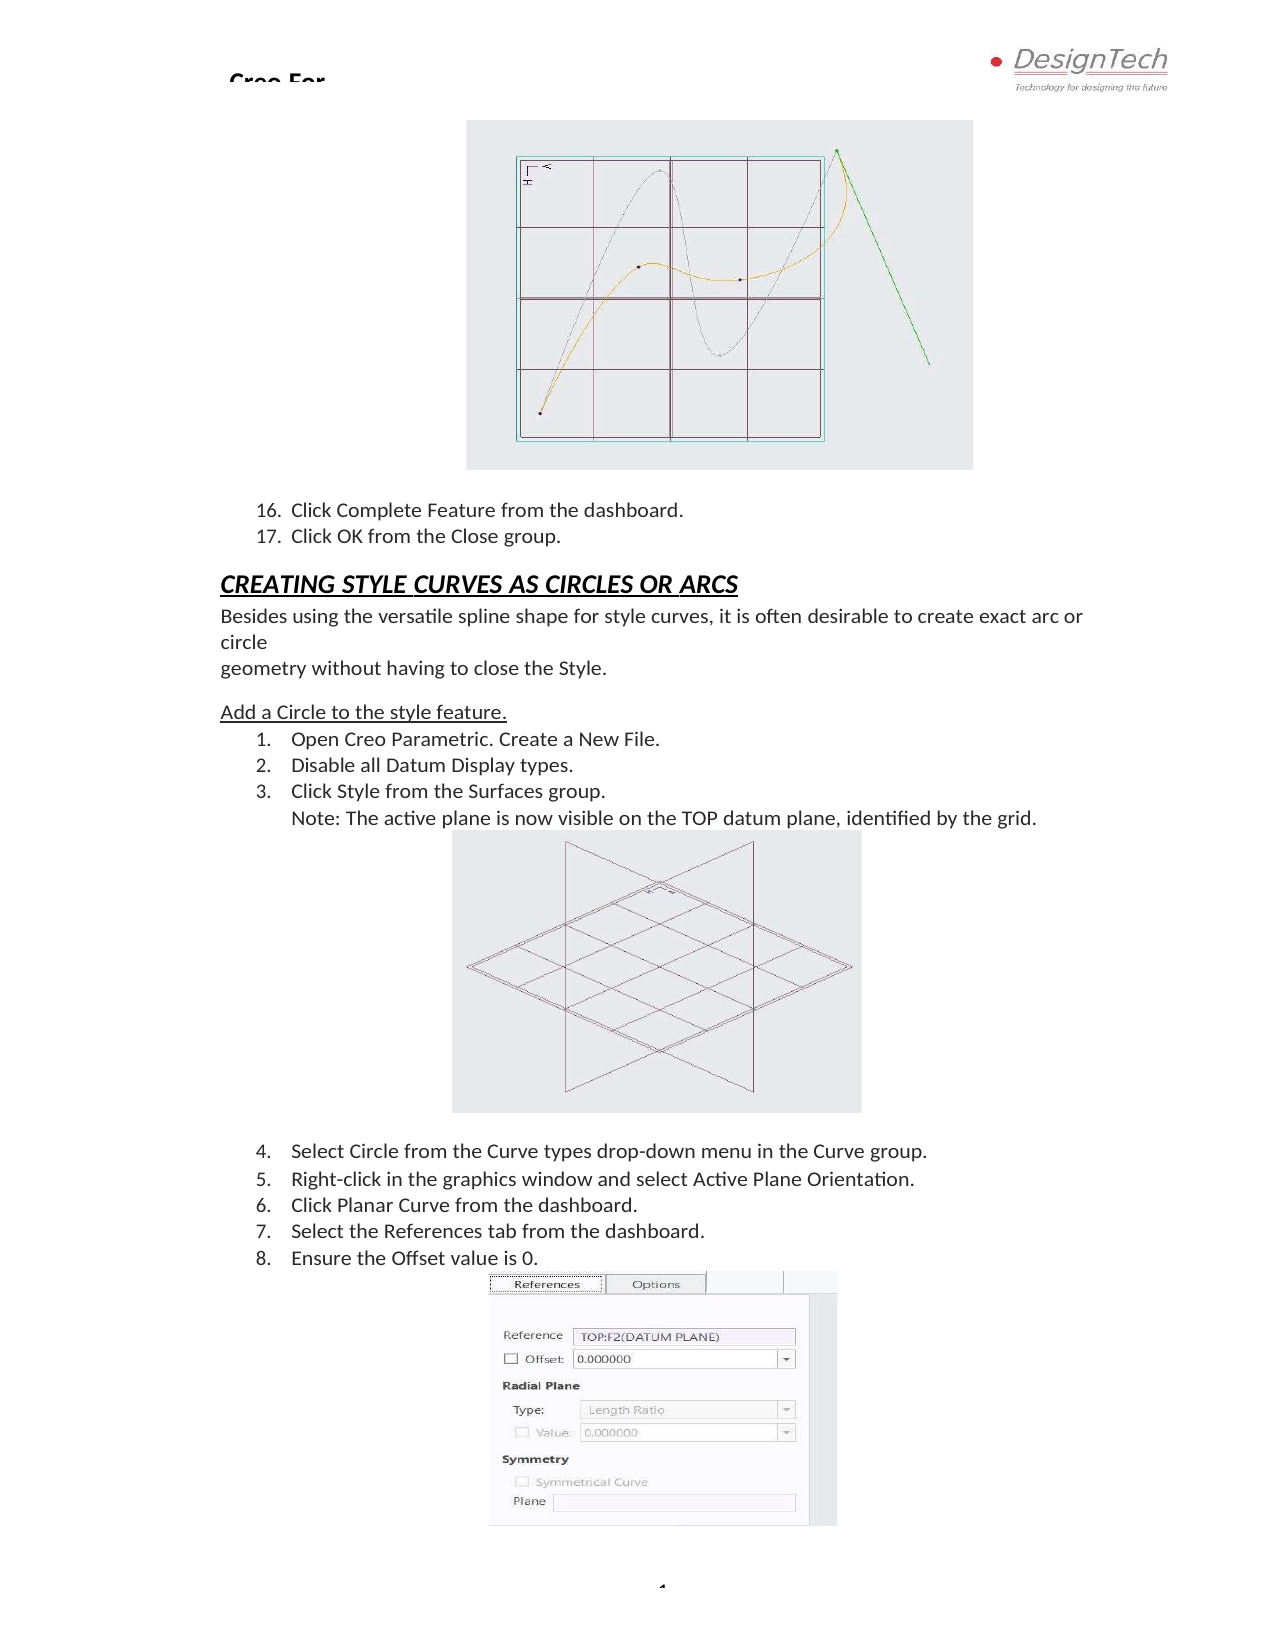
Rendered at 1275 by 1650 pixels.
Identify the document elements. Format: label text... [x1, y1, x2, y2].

picture [452, 830, 862, 1113]
picture [466, 120, 974, 470]
list Ensure the Offset value is 0. [256, 1245, 1231, 1270]
text Add a Circle to the style feature. [220, 699, 1231, 725]
list Open Creo Parametric. Create a New File. [256, 726, 1231, 751]
list Right-click in the graphics window and select Active Plane Orientation. [256, 1166, 1231, 1192]
list Click Style from the Surfaces group. [256, 778, 1231, 804]
list Disable all Datum Display types. [256, 752, 1231, 777]
text Besides using the versatile spline shape for style curves, it is often desirable to create exact arc or circle [220, 603, 1100, 655]
picture [488, 1271, 838, 1526]
list Click Planar Curve from the dashboard. [256, 1192, 1231, 1218]
picture [990, 47, 1168, 92]
list Click OK from the Close group. [256, 523, 1231, 548]
text geometry without having to close the Style. [220, 656, 1231, 681]
list Select the References tab from the dashboard. [256, 1219, 1231, 1244]
list Select Circle from the Curve types drop-down menu in the Curve group. [256, 1138, 1231, 1163]
subtitle CREATING STYLE CURVES AS CIRCLES OR ARCS [220, 567, 1231, 600]
list Click Complete Feature from the dashboard. [256, 497, 1231, 523]
text Note: The active plane is now visible on the TOP datum plane, identified by the grid. [291, 805, 1231, 830]
